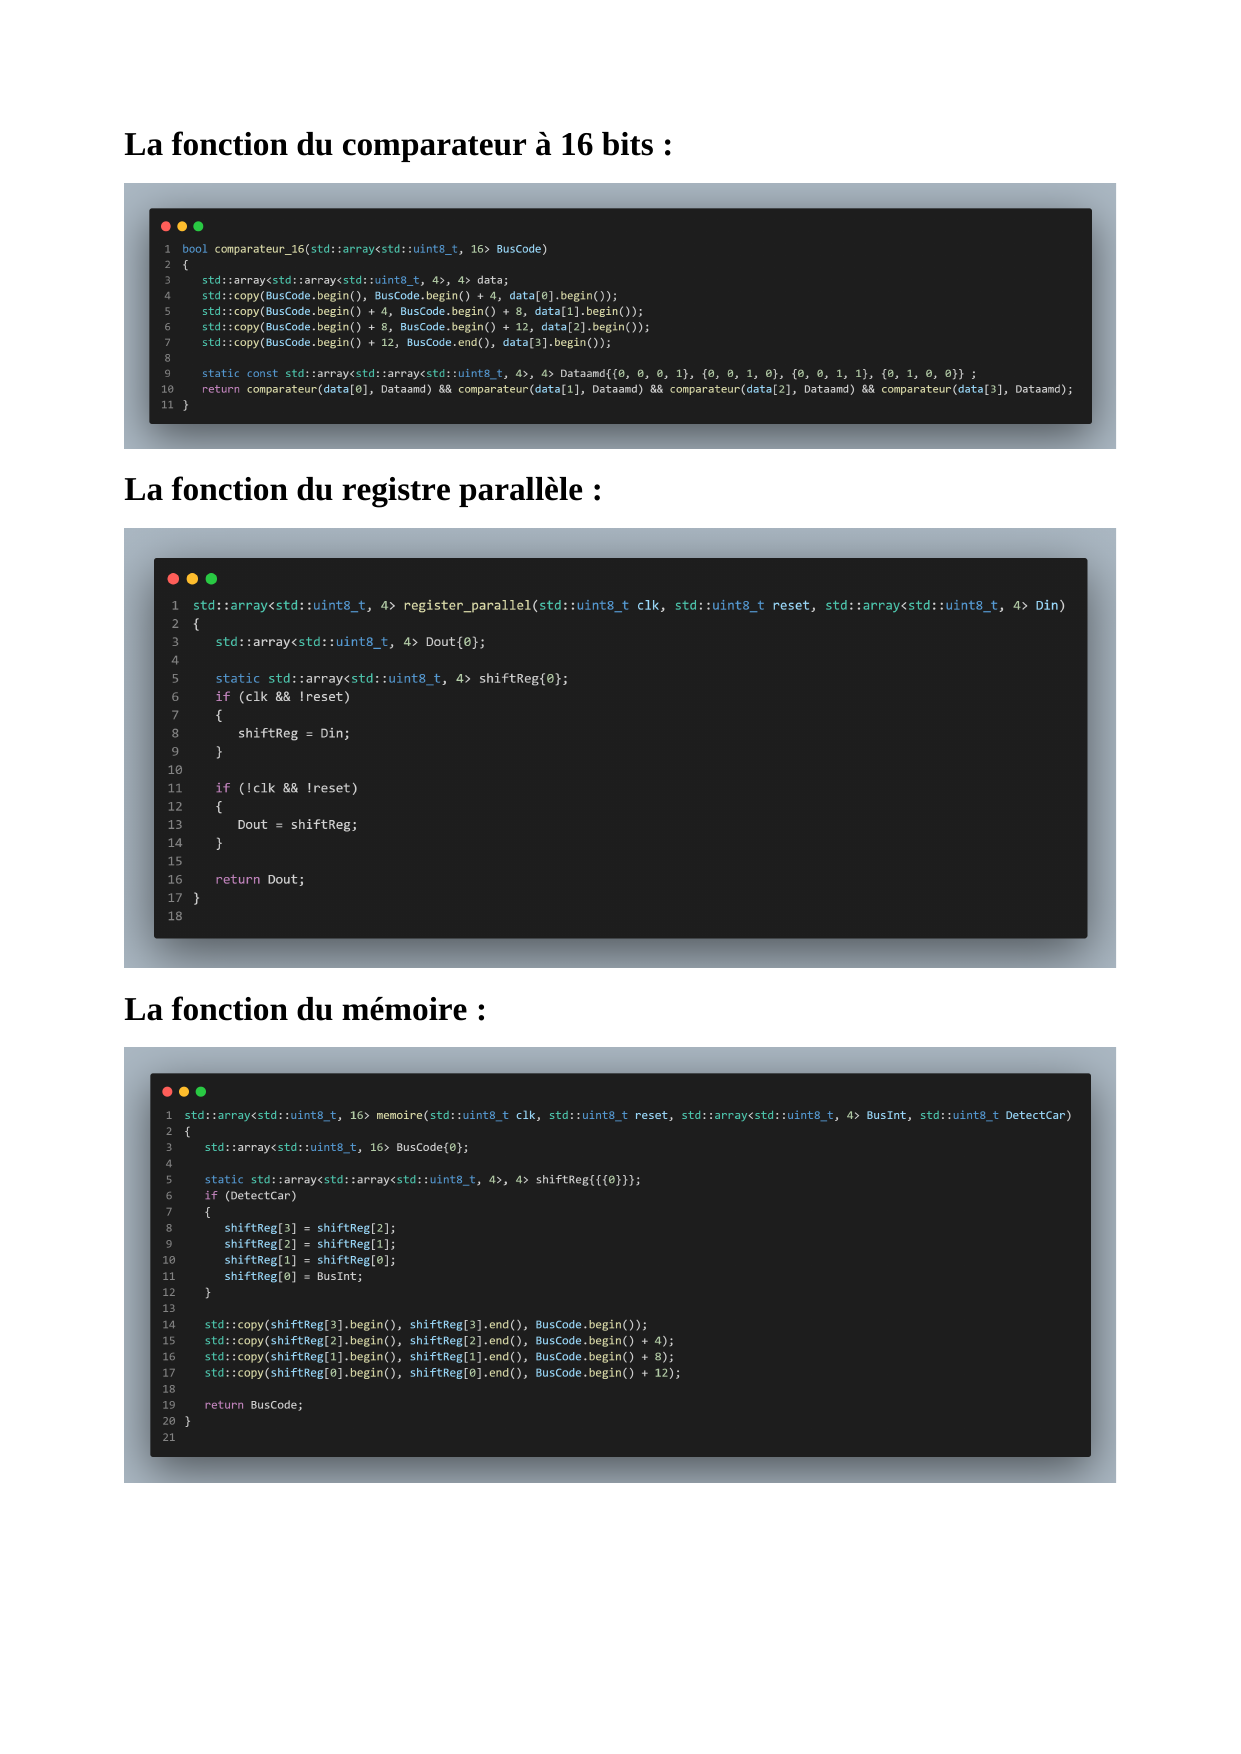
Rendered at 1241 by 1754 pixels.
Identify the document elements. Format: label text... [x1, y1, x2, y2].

picture [124, 183, 1117, 449]
text La fonction du comparateur à 16 bits : [124, 124, 1116, 162]
picture [124, 1047, 1117, 1483]
picture [124, 528, 1117, 968]
text La fonction du registre parallèle : [124, 469, 1116, 508]
text La fonction du mémoire : [124, 989, 1116, 1027]
